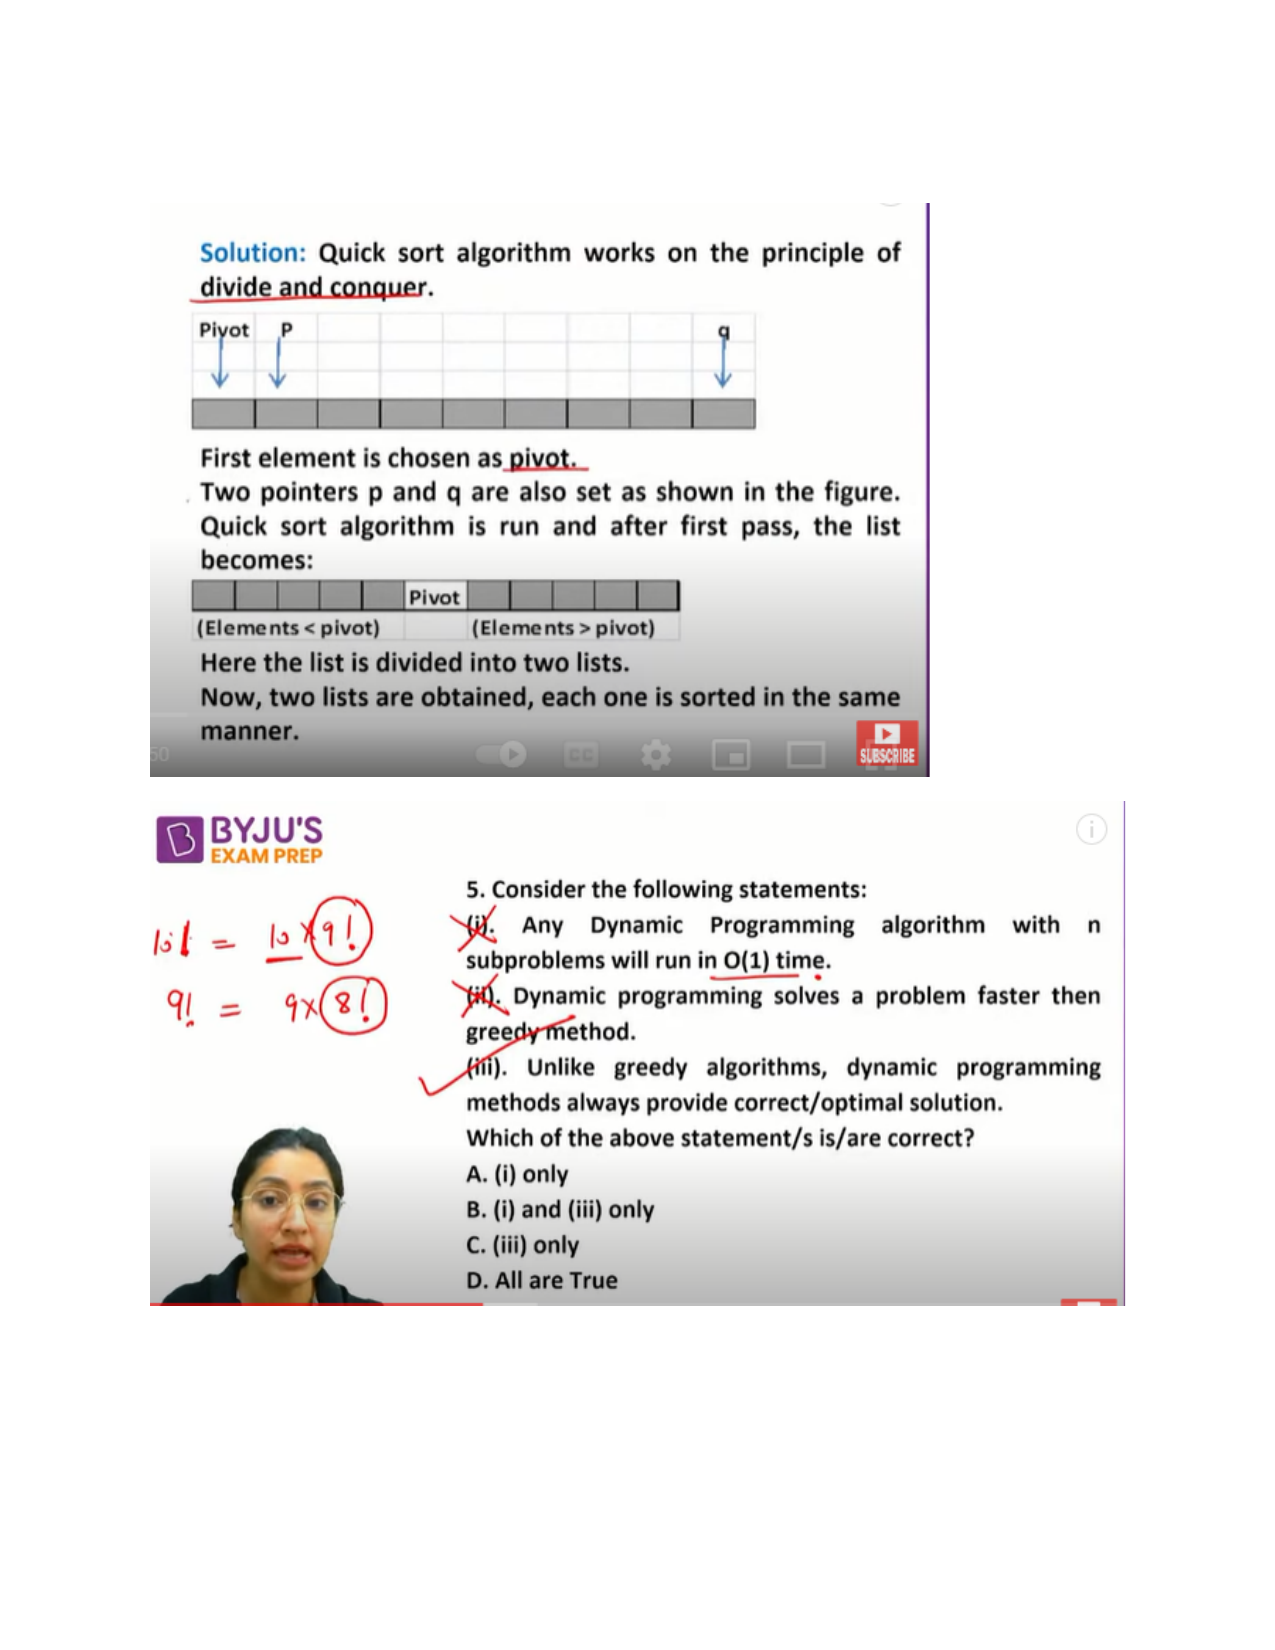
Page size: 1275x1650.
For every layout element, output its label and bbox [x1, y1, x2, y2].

picture [150, 203, 930, 777]
picture [150, 801, 1125, 1306]
